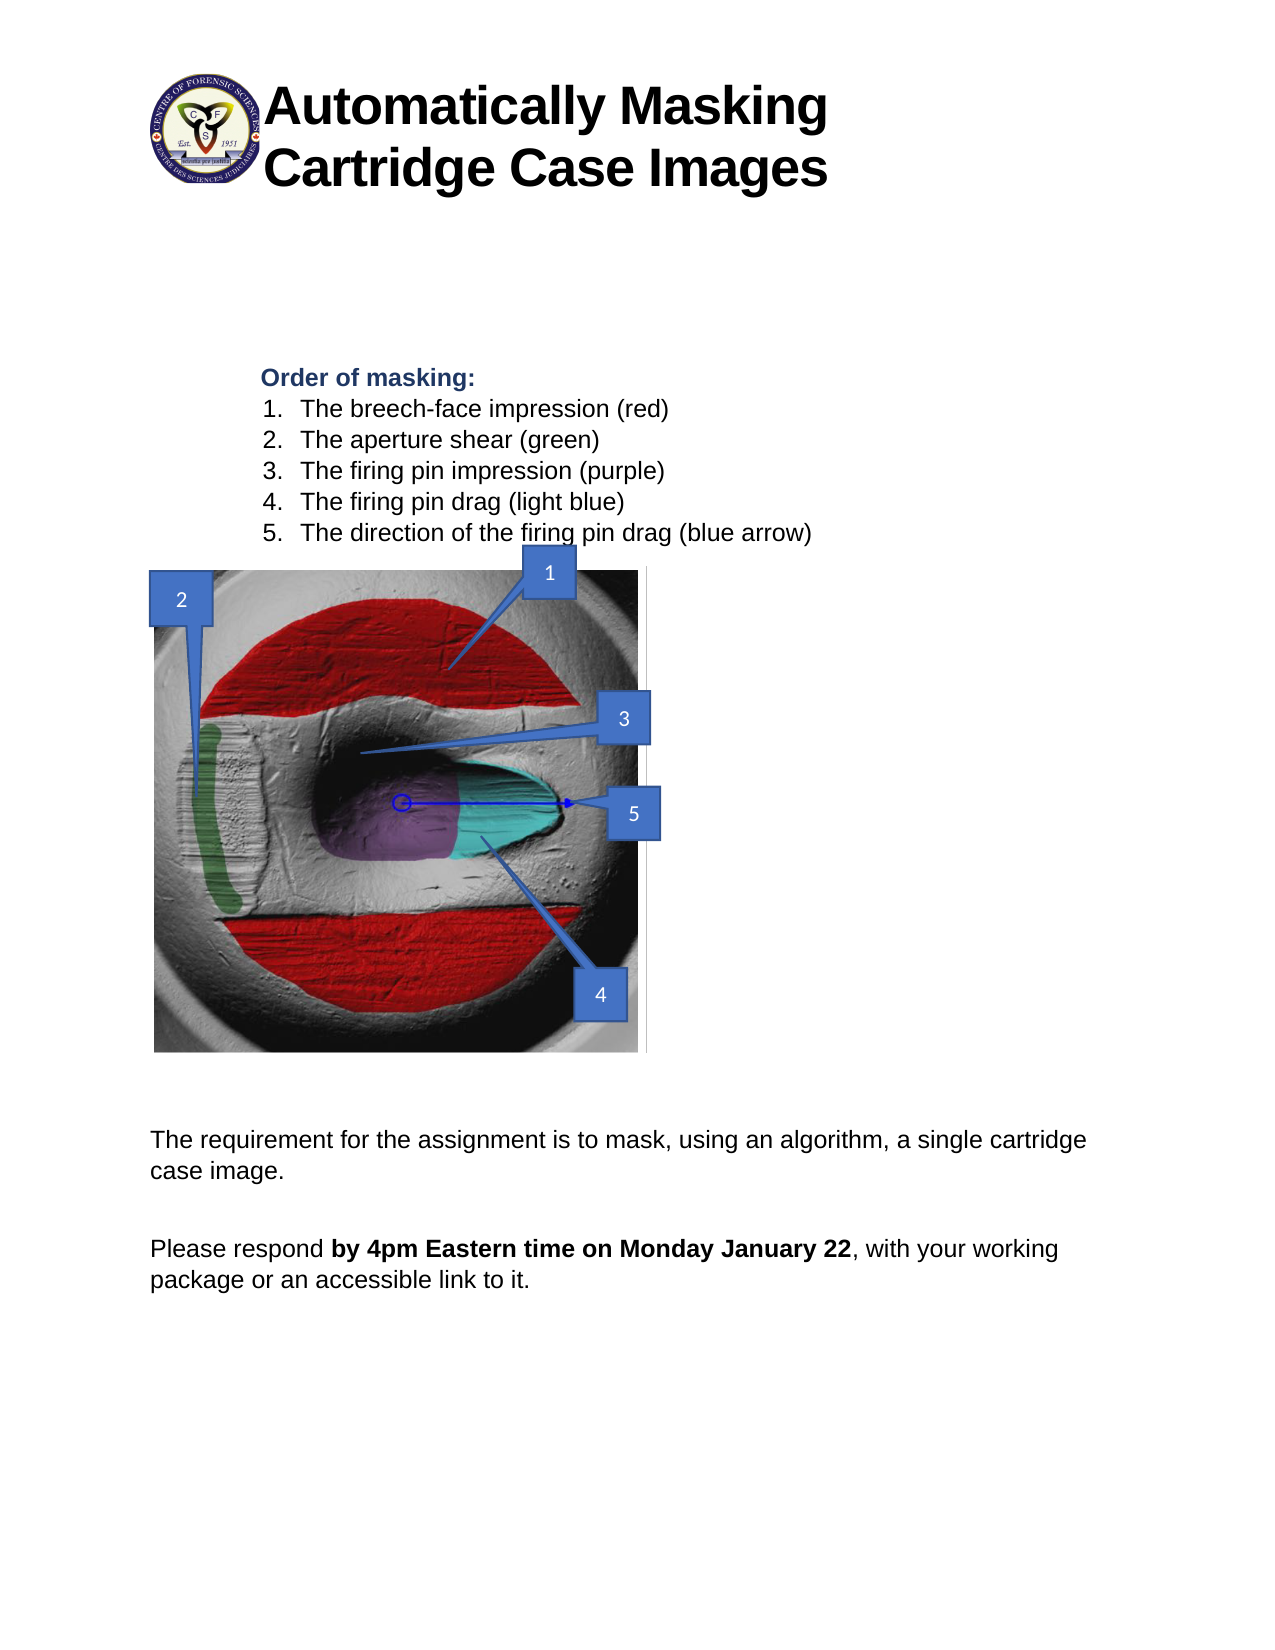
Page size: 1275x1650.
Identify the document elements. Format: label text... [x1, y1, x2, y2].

list The firing pin drag (light blue) [262, 487, 1125, 516]
list The aperture shear (green) [262, 425, 1125, 454]
list The firing pin impression (purple) [262, 456, 1125, 485]
list The direction of the firing pin drag (blue arrow) [262, 518, 1125, 547]
picture [150, 566, 647, 1053]
text Please respond by 4pm Eastern time on Monday January 22, with your working package or an accessible link to it. [150, 1234, 1125, 1294]
picture [150, 73, 260, 183]
subtitle Order of masking: [187, 363, 1125, 392]
list The breech-face impression (red) [262, 394, 1125, 423]
subtitle The requirement for the assignment is to mask, using an algorithm, a single cartridge case image. [150, 1125, 1125, 1184]
